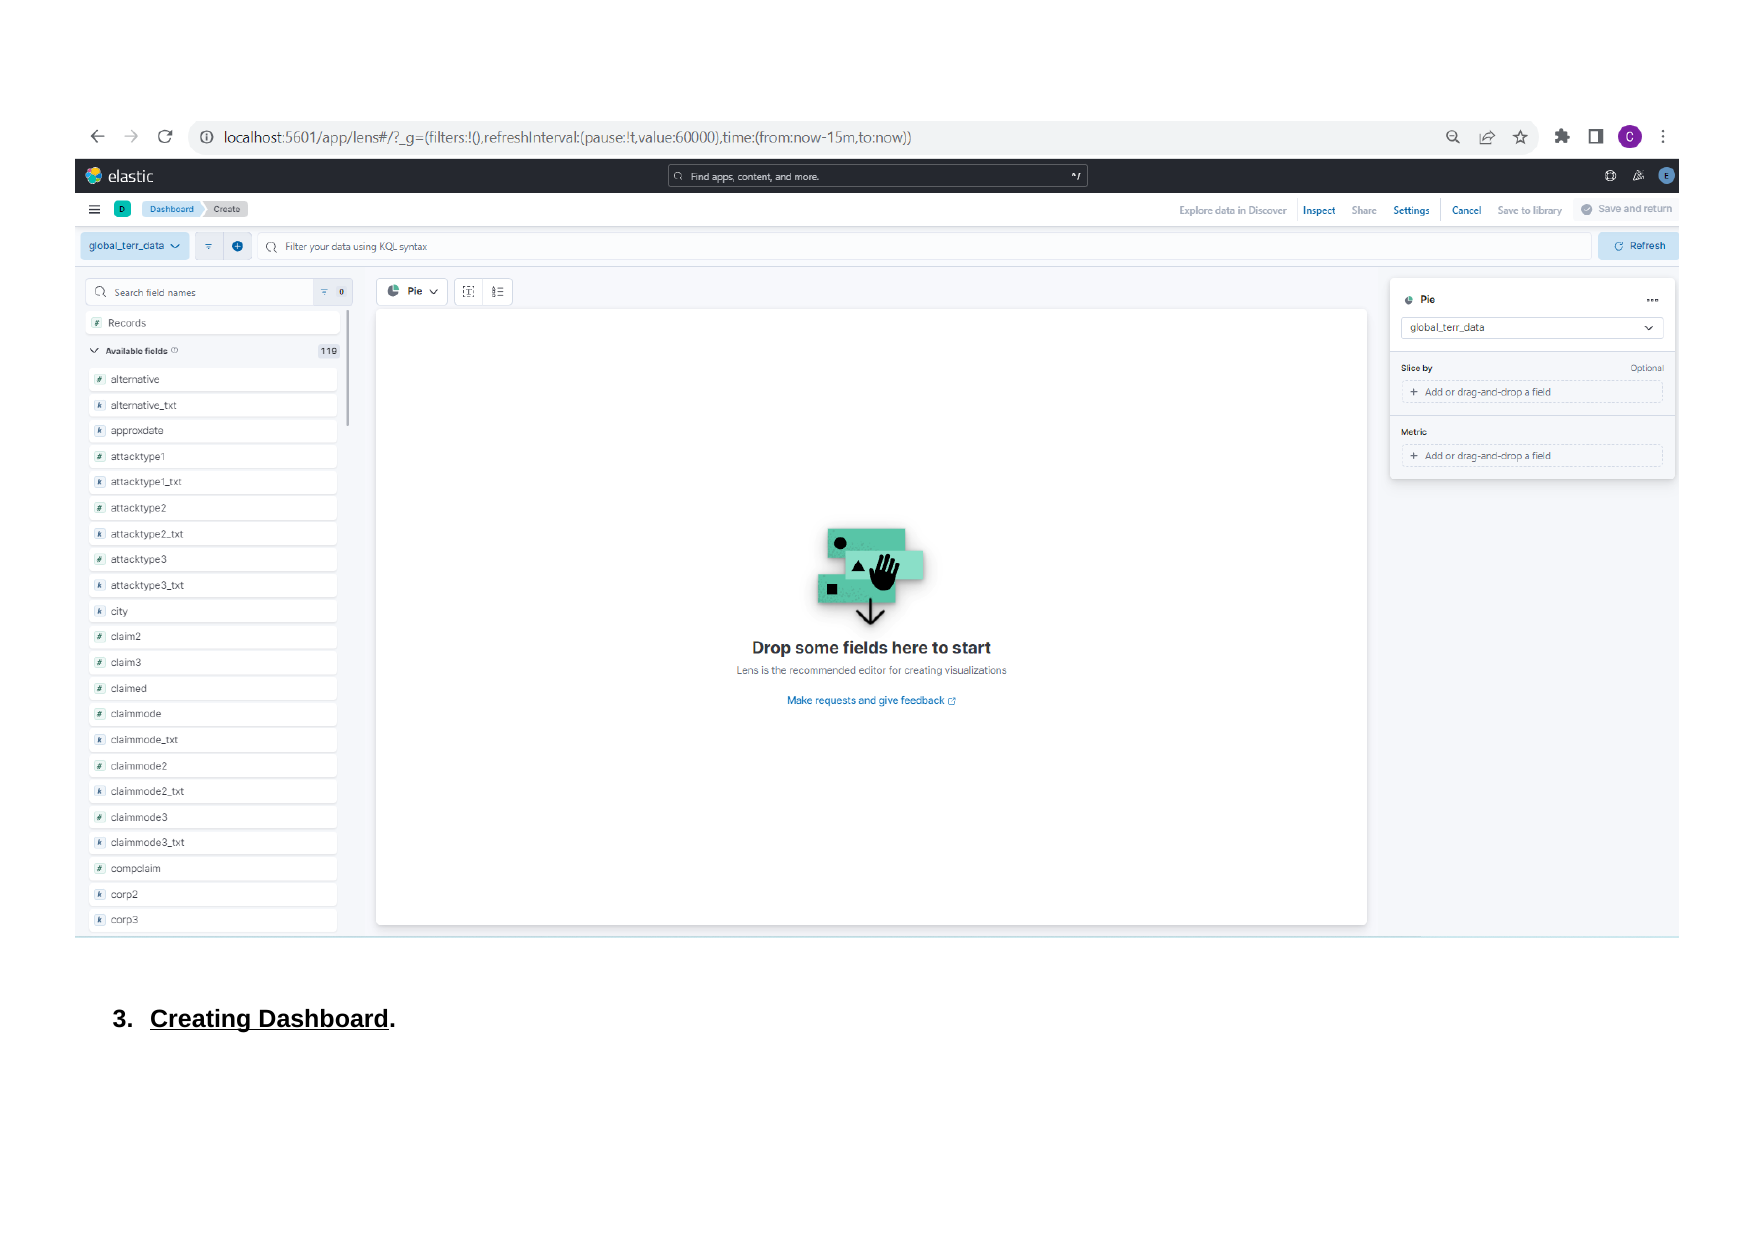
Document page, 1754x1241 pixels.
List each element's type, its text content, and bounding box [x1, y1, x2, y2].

list Creating Dashboard. [112, 1004, 1679, 1033]
picture [75, 121, 1679, 938]
